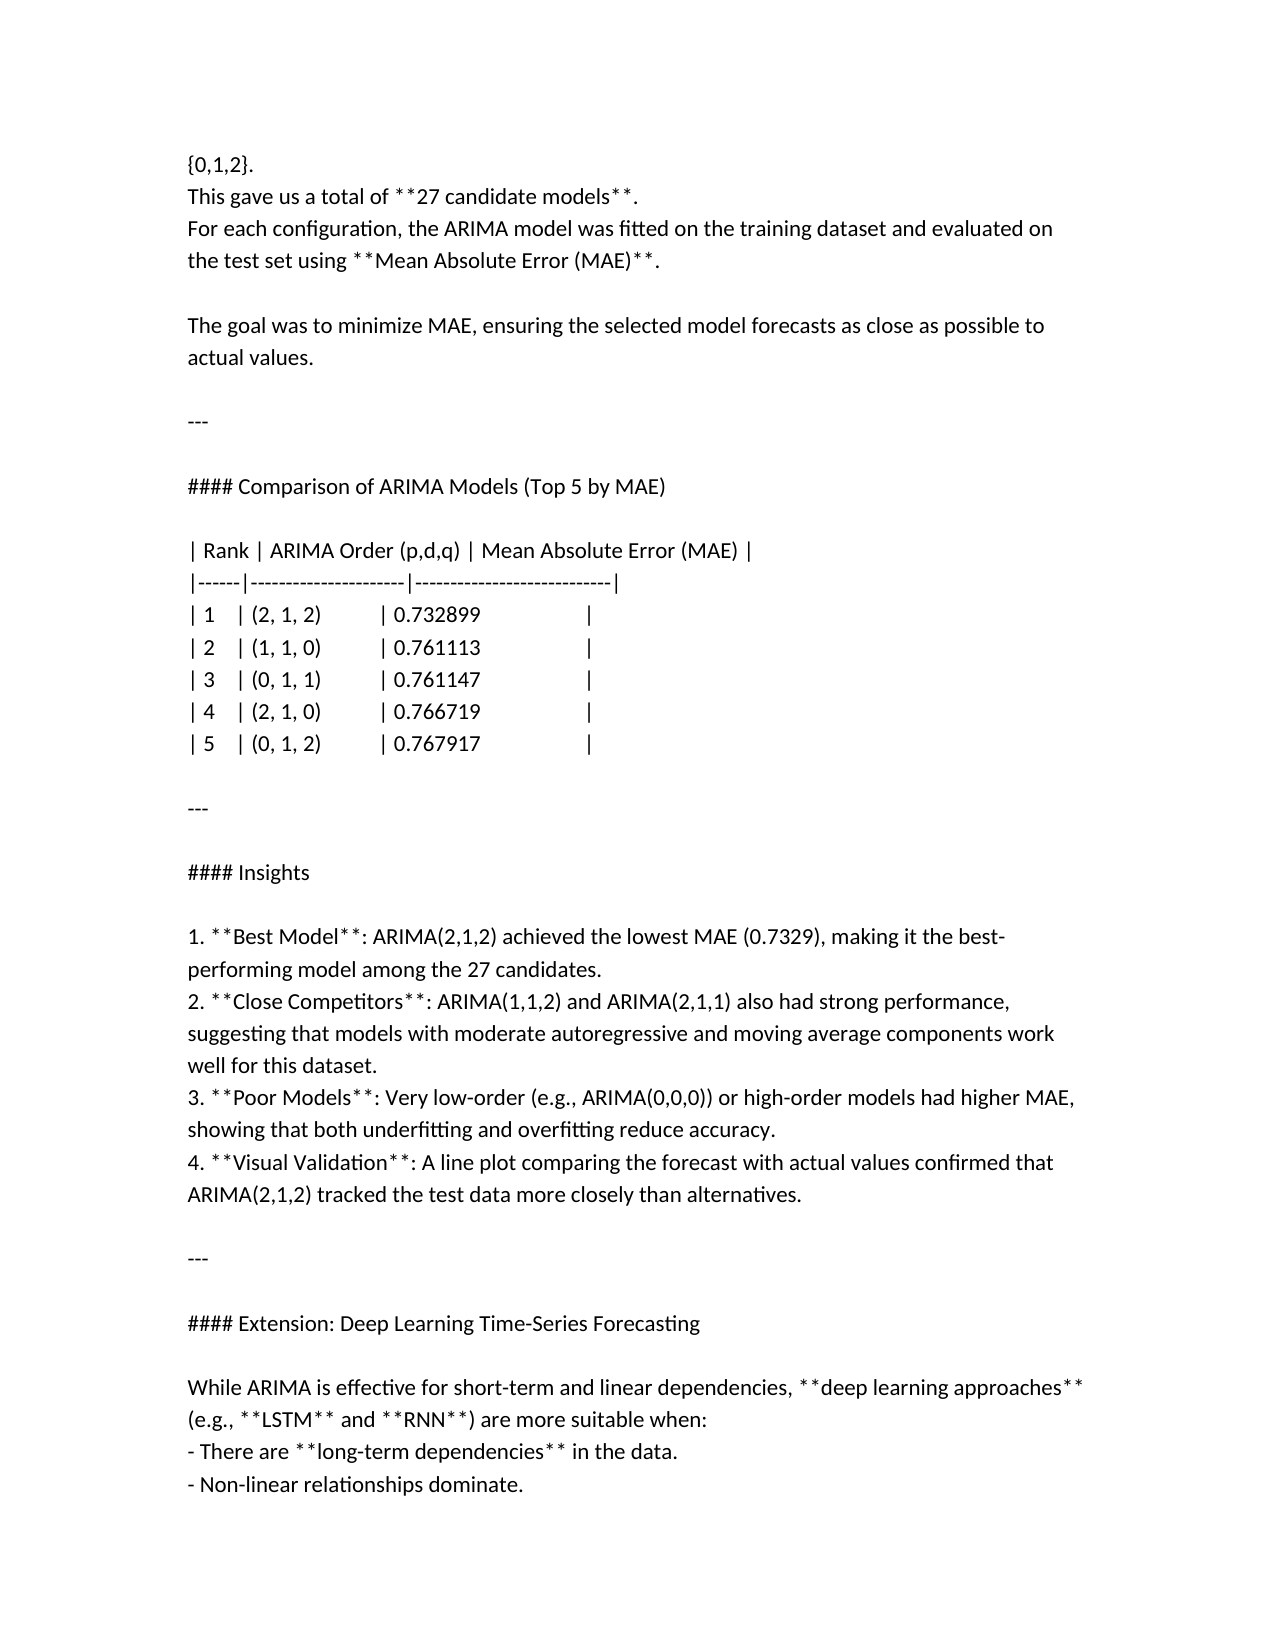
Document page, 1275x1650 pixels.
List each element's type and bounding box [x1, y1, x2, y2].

text [187, 150, 1087, 1498]
